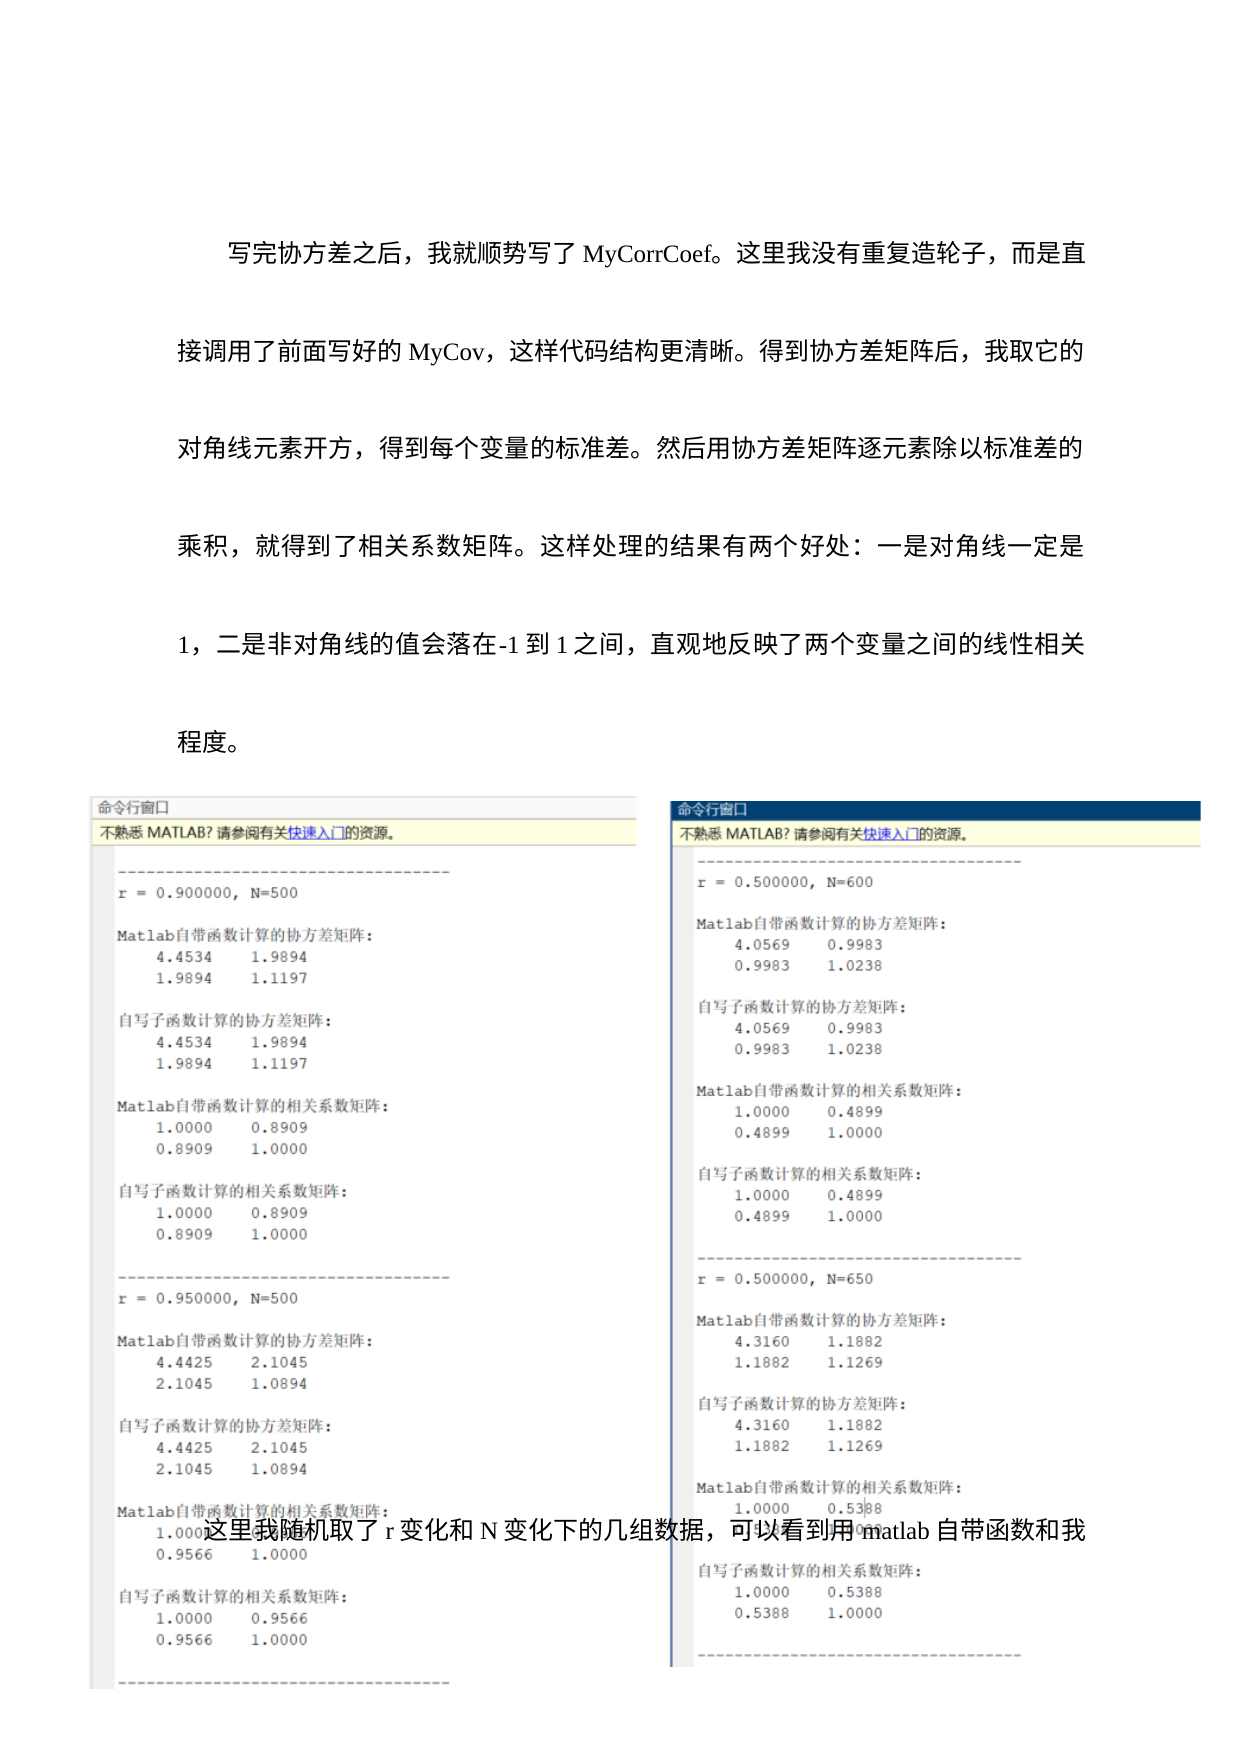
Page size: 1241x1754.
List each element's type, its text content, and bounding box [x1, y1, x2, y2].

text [177, 1496, 1087, 1561]
picture [88, 796, 637, 1689]
picture [668, 801, 1201, 1667]
text 写完协方差之后，我就顺势写了MyCorrCoef。这里我没有重复造轮子，而是直接调用了前面写好的MyCov，这样代码结构更清晰。得到协方差矩阵后，我取它的对角线元素开方，得到每个变量的标准差。然后用协方差矩阵逐元素除以标准差的乘积，就得到了相关系数矩阵。这样处理的结果有两个好处：一是对角线一定是1，二是非对角线的值会落在-1到1之间，直观地反映了两个变量之间的线性相关程度。 [177, 219, 1087, 773]
